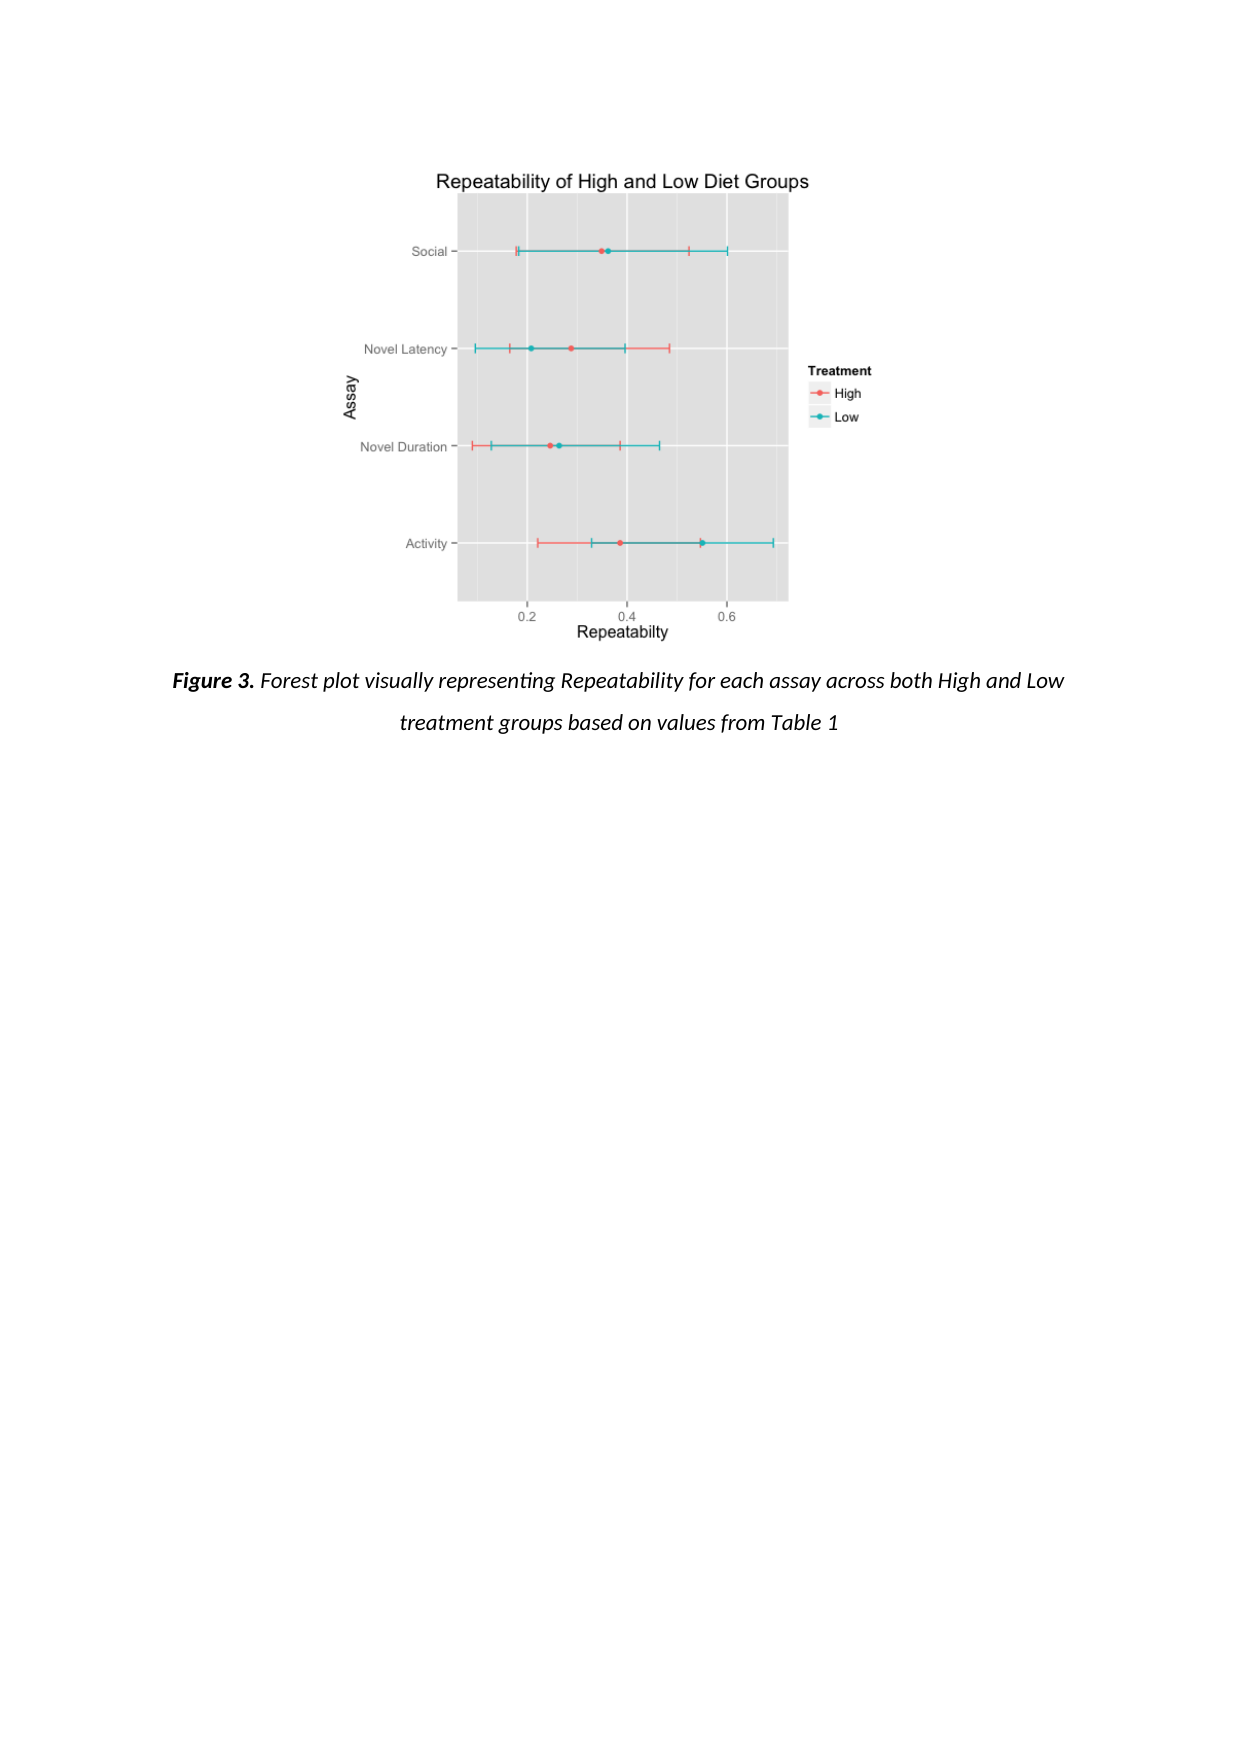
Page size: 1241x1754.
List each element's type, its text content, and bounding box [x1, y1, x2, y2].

picture [330, 150, 911, 652]
text Figure 3. Forest plot visually representing Repeatability for each assay across both High and Low treatment groups based on values from Table 1 [150, 666, 1090, 736]
